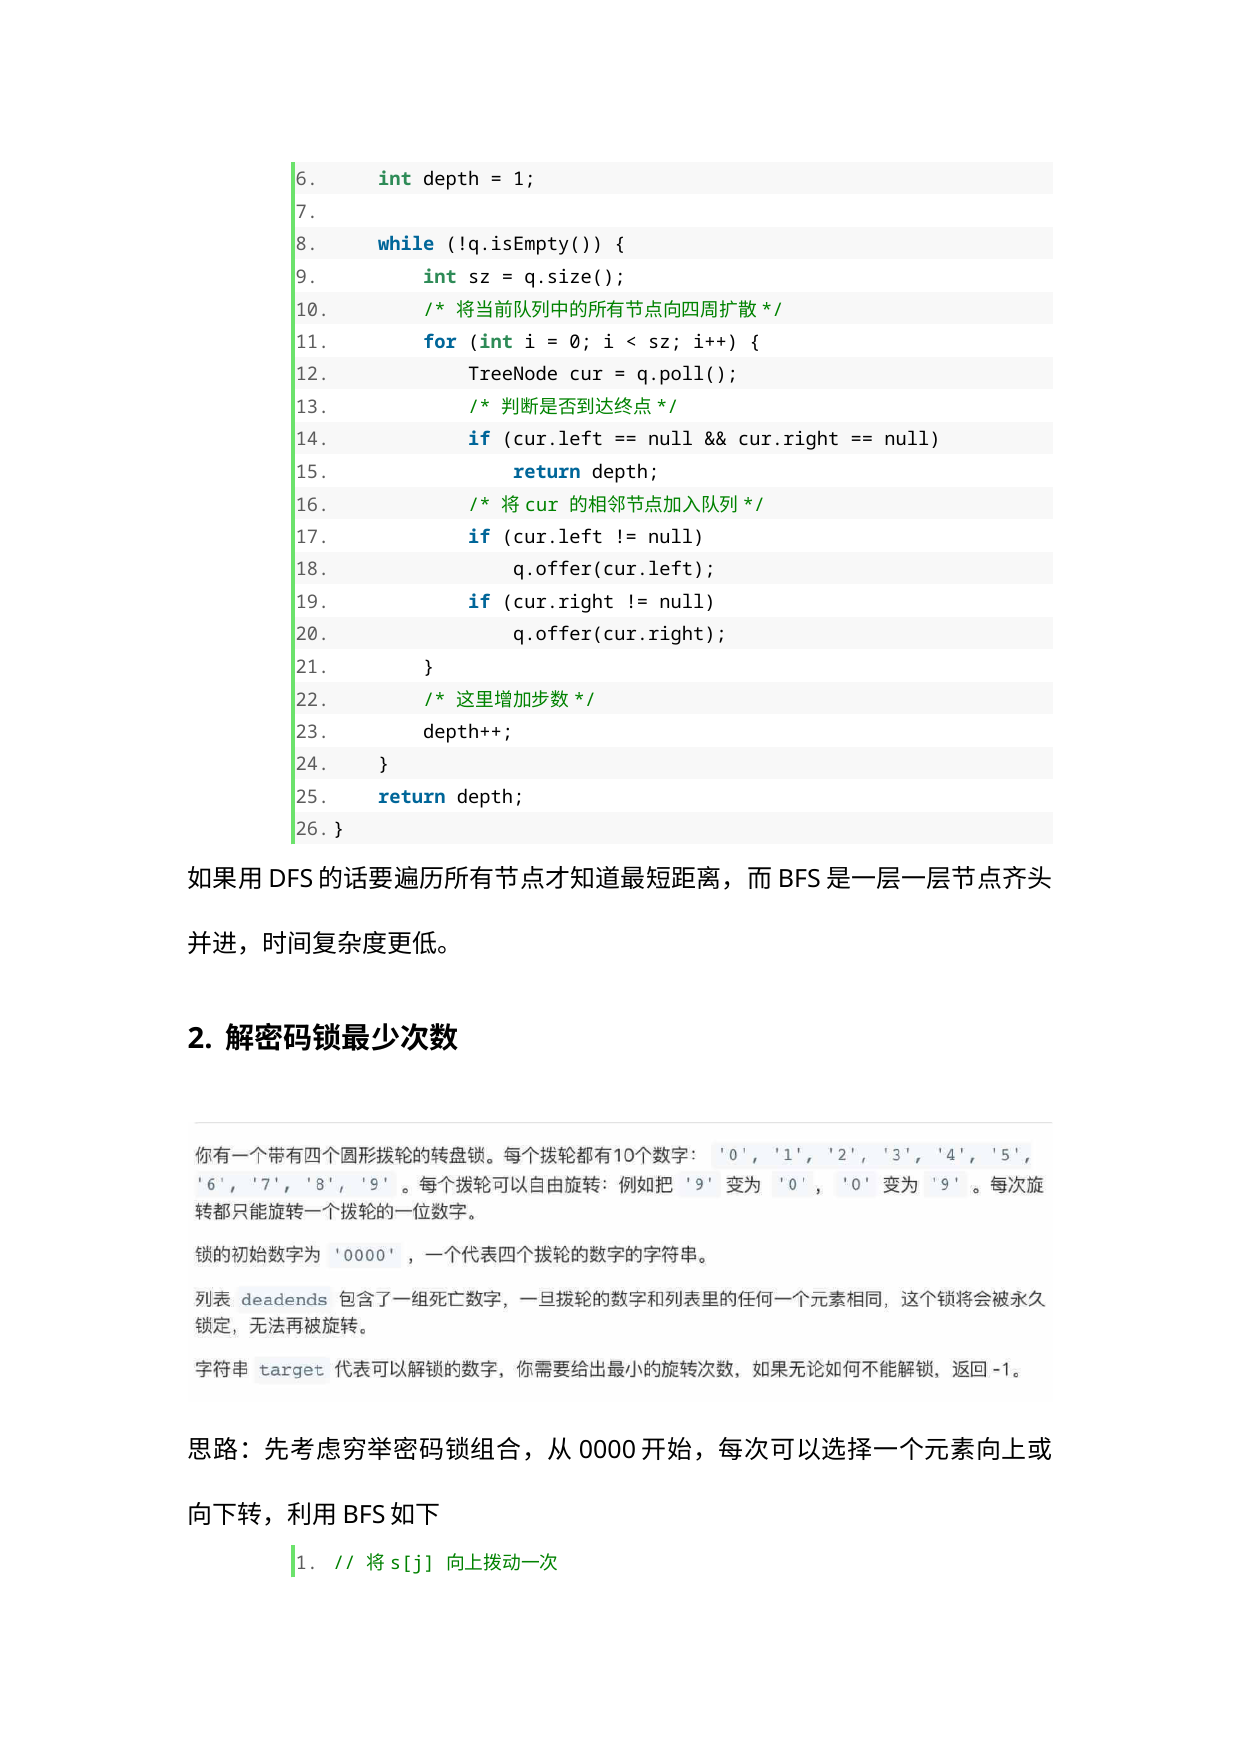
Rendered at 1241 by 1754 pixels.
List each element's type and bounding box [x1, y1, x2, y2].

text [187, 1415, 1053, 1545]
picture [187, 1122, 1053, 1402]
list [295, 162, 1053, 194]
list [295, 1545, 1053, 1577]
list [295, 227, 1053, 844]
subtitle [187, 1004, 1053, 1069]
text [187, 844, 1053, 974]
